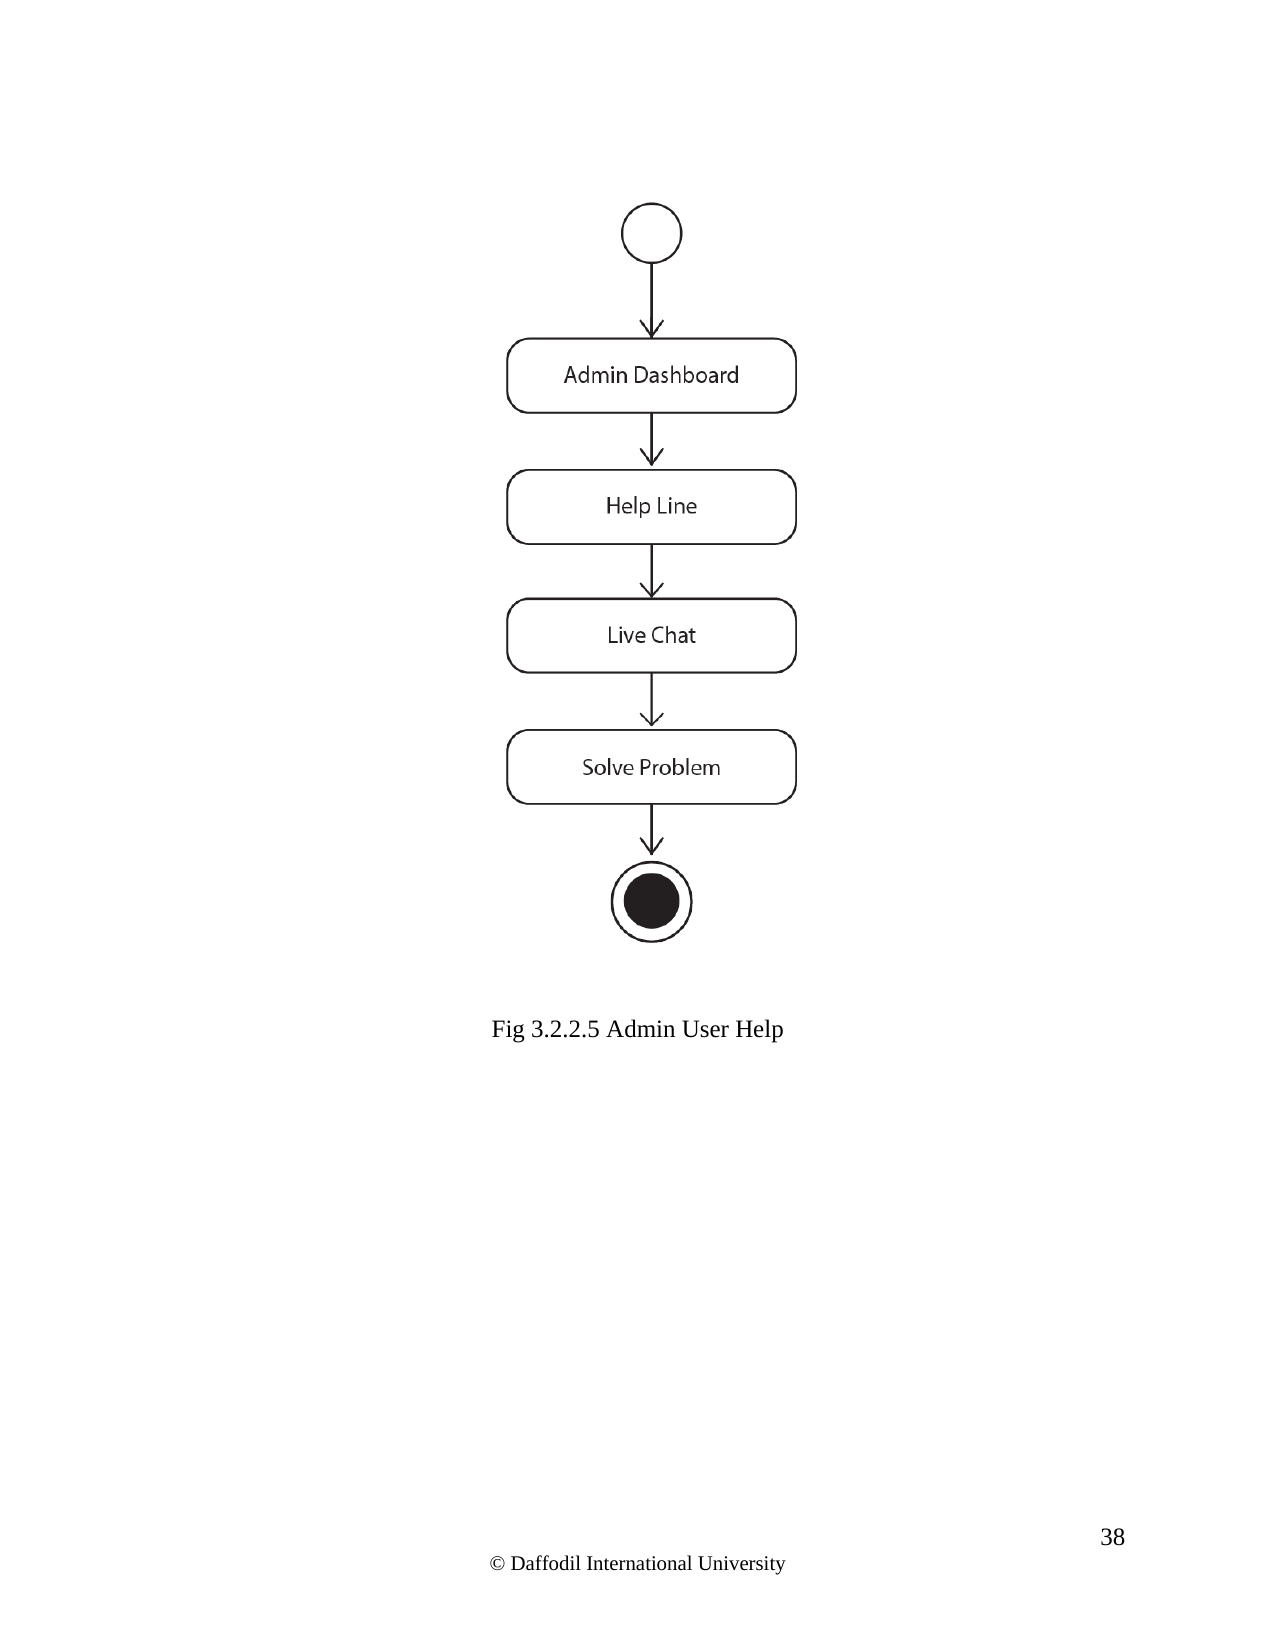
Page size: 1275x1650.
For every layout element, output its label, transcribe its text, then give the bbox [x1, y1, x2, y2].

text Fig 3.2.2.5 Admin User Help [150, 1014, 1125, 1043]
picture [391, 150, 884, 986]
